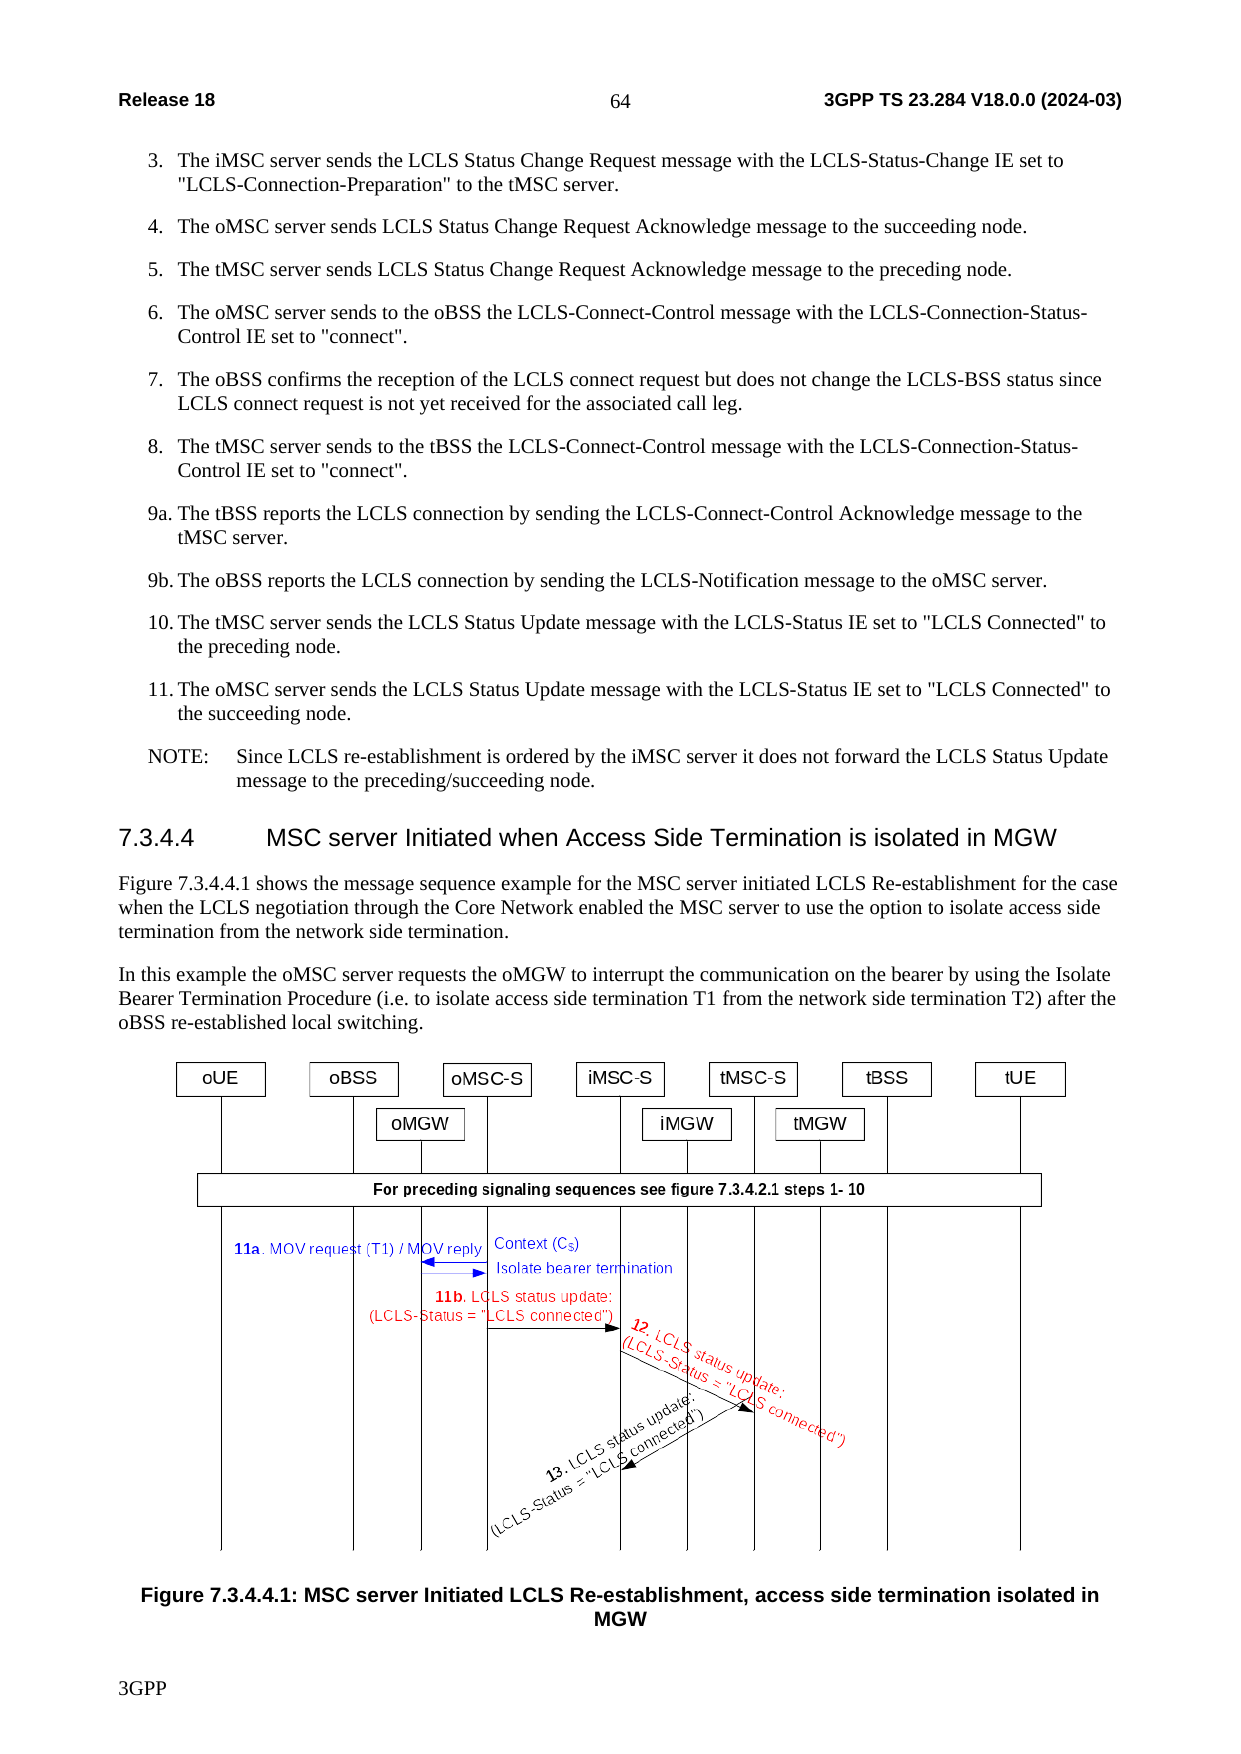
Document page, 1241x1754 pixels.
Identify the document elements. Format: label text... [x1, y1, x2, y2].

text 9b. The oBSS reports the LCLS connection by sending the LCLS-Notification message to the oMSC server. [148, 567, 1122, 592]
text Figure 7.3.4.4.1: MSC server Initiated LCLS Re-establishment, access side termination isolated in MGW [118, 1583, 1122, 1631]
text 4. The oMSC server sends LCLS Status Change Request Acknowledge message to the succeeding node. [148, 214, 1122, 238]
text Figure 7.3.4.4.1 shows the message sequence example for the MSC server initiated LCLS Re-establishment for the case when the LCLS negotiation through the Core Network enabled the MSC server to use the option to isolate access side termination from the network side termination. [118, 871, 1122, 943]
text 3. The iMSC server sends the LCLS Status Change Request message with the LCLS-Status-Change IE set to "LCLS-Connection-Preparation" to the tMSC server. [148, 147, 1122, 196]
text 7. The oBSS confirms the reception of the LCLS connect request but does not change the LCLS-BSS status since LCLS connect request is not yet received for the associated call leg. [148, 367, 1122, 415]
subtitle 7.3.4.4 MSC server Initiated when Access Side Termination is isolated in MGW [118, 823, 1122, 852]
text 5. The tMSC server sends LCLS Status Change Request Acknowledge message to the preceding node. [148, 257, 1122, 281]
text 10. The tMSC server sends the LCLS Status Update message with the LCLS-Status IE set to "LCLS Connected" to the preceding node. [148, 610, 1122, 658]
text NOTE: Since LCLS re-establishment is ordered by the iMSC server it does not forward the LCLS Status Update message to the preceding/succeeding node. [148, 744, 1122, 792]
text 11. The oMSC server sends the LCLS Status Update message with the LCLS-Status IE set to "LCLS Connected" to the succeeding node. [148, 677, 1122, 725]
text 6. The oMSC server sends to the oBSS the LCLS-Connect-Control message with the LCLS-Connection-Status-Control IE set to "connect". [148, 300, 1122, 348]
text In this example the oMSC server requests the oMGW to interrupt the communication on the bearer by using the Isolate Bearer Termination Procedure (i.e. to isolate access side termination T1 from the network side termination T2) after the oBSS re-established local switching. [118, 962, 1122, 1034]
text 8. The tMSC server sends to the tBSS the LCLS-Connect-Control message with the LCLS-Connection-Status-Control IE set to "connect". [148, 434, 1122, 482]
text . The tBSS reports the LCLS connection by sending the LCLS-Connect-Control Acknowledge message to the tMSC server. [148, 501, 1122, 549]
